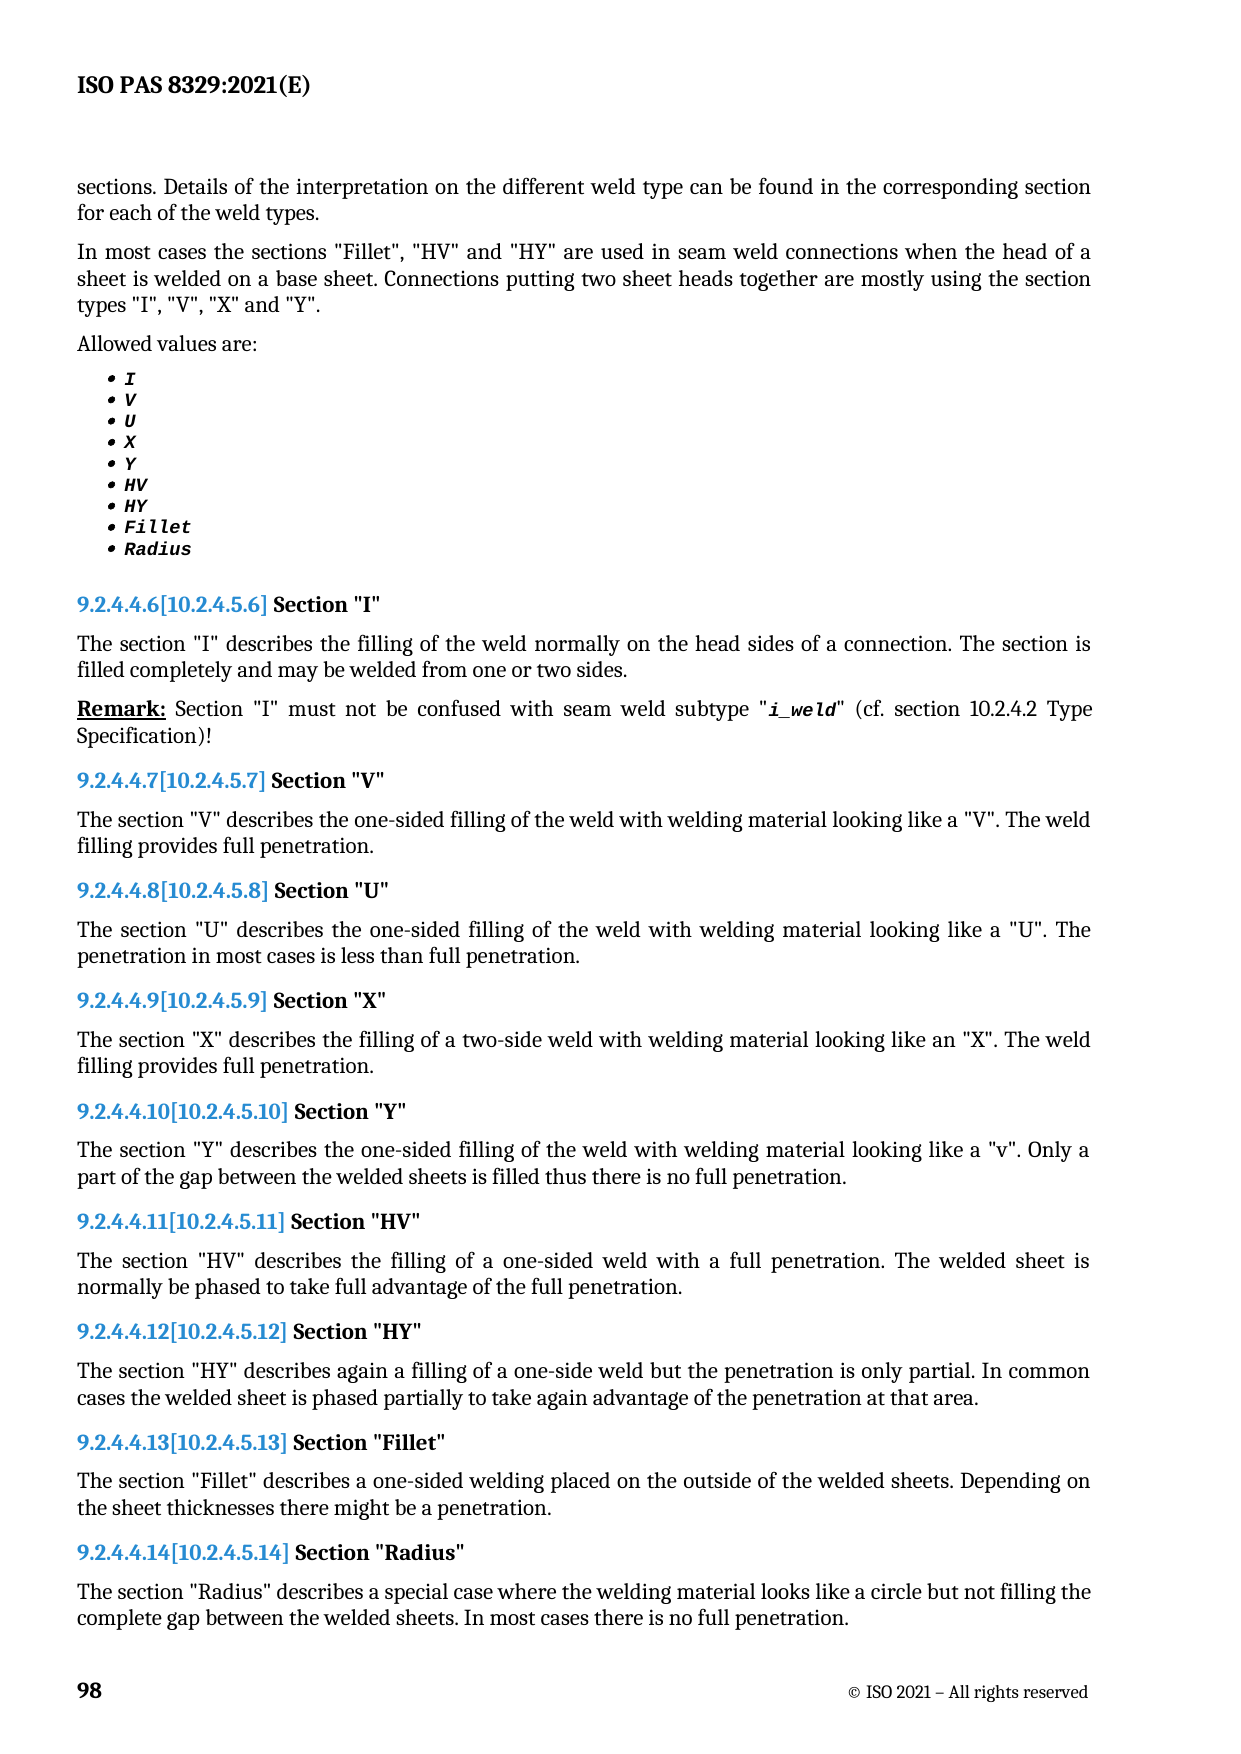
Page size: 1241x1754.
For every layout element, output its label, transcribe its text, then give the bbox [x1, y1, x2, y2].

subtitle Section "Radius" [77, 1540, 1092, 1566]
list V [106, 391, 1092, 412]
subtitle Section "V" [77, 767, 1092, 794]
text The section "V" describes the one-sided filling of the weld with welding material looking like a "V". The weld filling provides full penetration. [77, 806, 1092, 859]
text The section "I" describes the filling of the weld normally on the head sides of a connection. The section is filled completely and may be welded from one or two sides. [77, 631, 1092, 683]
text The section "Radius" describes a special case where the welding material looks like a circle but not filling the complete gap between the welded sheets. In most cases there is no full penetration. [77, 1578, 1092, 1631]
subtitle Section "Y" [77, 1098, 1092, 1125]
text The section "X" describes the filling of a two-side weld with welding material looking like an "X". The weld filling provides full penetration. [77, 1027, 1092, 1080]
list X [106, 433, 1092, 454]
subtitle Section "Fillet" [77, 1429, 1092, 1456]
text Remark: Section "I" must not be confused with seam weld subtype "i_weld" (cf. section 10.2.4.2 Type Specification)! [77, 696, 1092, 749]
text The section "Y" describes the one-sided filling of the weld with welding material looking like a "v". Only a part of the gap between the welded sheets is filled thus there is no full penetration. [77, 1137, 1092, 1190]
list Fillet [106, 518, 1092, 539]
list Y [106, 454, 1092, 476]
list HY [106, 497, 1092, 518]
text The section "HY" describes again a filling of a one-side weld but the penetration is only partial. In common cases the welded sheet is phased partially to take again advantage of the penetration at that area. [77, 1358, 1092, 1411]
subtitle Section "HV" [77, 1209, 1092, 1235]
subtitle Section "I" [77, 592, 1092, 618]
subtitle Section "X" [77, 988, 1092, 1014]
list U [106, 412, 1092, 433]
text The section "U" describes the one-sided filling of the weld with welding material looking like a "U". The penetration in most cases is less than full penetration. [77, 917, 1092, 969]
subtitle Section "HY" [77, 1319, 1092, 1345]
list I [106, 369, 1092, 391]
list HV [106, 476, 1092, 497]
subtitle Section "U" [77, 878, 1092, 904]
list Radius [106, 539, 1092, 561]
text In most cases the sections "Fillet", "HV" and "HY" are used in seam weld connections when the head of a sheet is welded on a base sheet. Connections putting two sheet heads together are mostly using the section types "I", "V", "X" and "Y". [77, 239, 1092, 318]
text The section "Fillet" describes a one-sided welding placed on the outside of the welded sheets. Depending on the sheet thicknesses there might be a penetration. [77, 1468, 1092, 1521]
text The section "HV" describes the filling of a one-sided weld with a full penetration. The welded sheet is normally be phased to take full advantage of the full penetration. [77, 1248, 1092, 1300]
text Allowed values are: [77, 331, 1092, 357]
